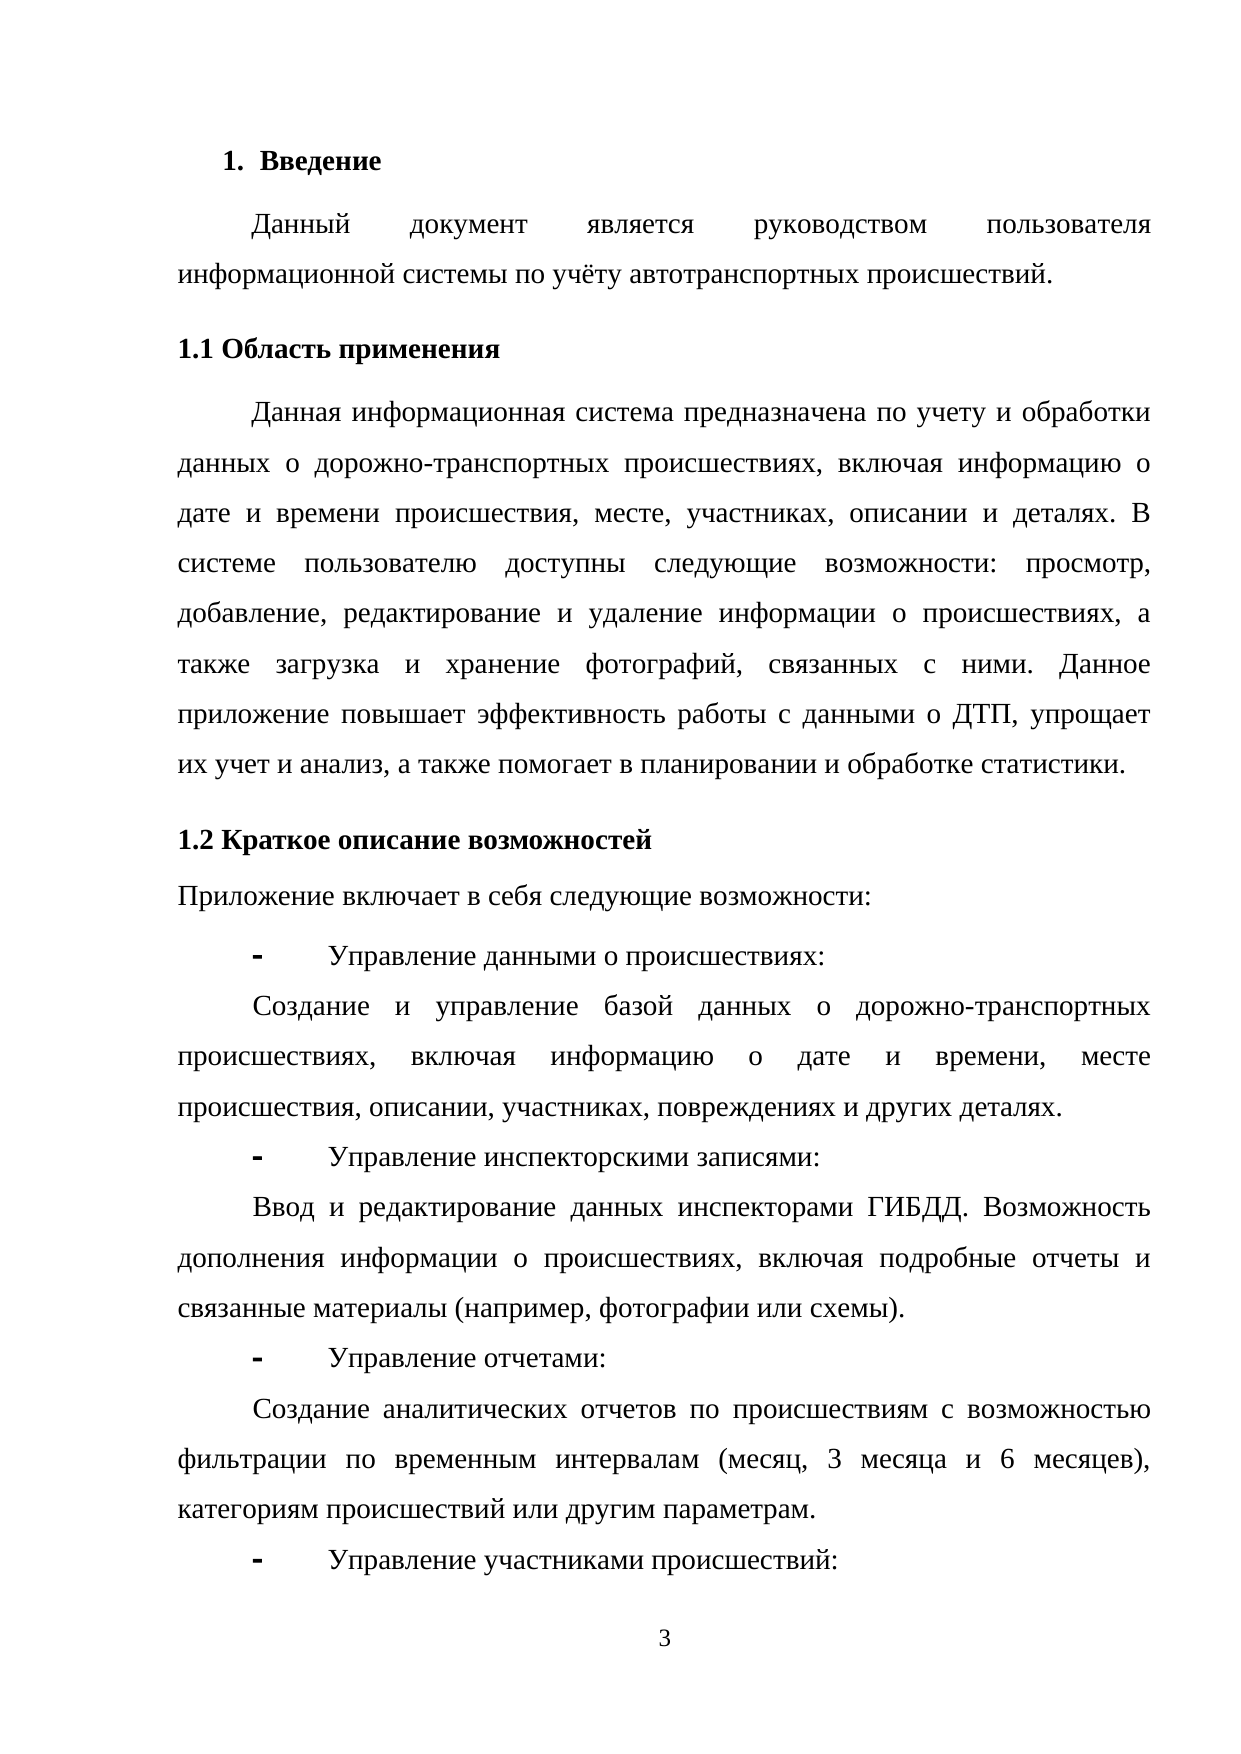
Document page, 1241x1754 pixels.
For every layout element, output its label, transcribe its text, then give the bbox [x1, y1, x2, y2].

list Управление данными о происшествиях: [177, 938, 1152, 971]
subtitle Введение [222, 143, 1152, 177]
text Данный документ является руководством пользователя информационной системы по учёту автотранспортных происшествий. [177, 206, 1152, 290]
subtitle Область применения [177, 332, 1152, 365]
list Управление отчетами: [177, 1341, 1152, 1374]
text Приложение включает в себя следующие возможности: [177, 878, 1152, 912]
text Создание аналитических отчетов по происшествиям с возможностью фильтрации по временным интервалам (месяц, 3 месяца и 6 месяцев), категориям происшествий или другим параметрам. [177, 1391, 1152, 1525]
text Создание и управление базой данных о дорожно-транспортных происшествиях, включая информацию о дате и времени, месте происшествия, описании, участниках, повреждениях и других деталях. [177, 988, 1152, 1122]
text Данная информационная система предназначена по учету и обработки данных о дорожно-транспортных происшествиях, включая информацию о дате и времени происшествия, месте, участниках, описании и деталях. В системе пользователю доступны следующие возможности: просмотр, добавление, редактирование и удаление информации о происшествиях, а также загрузка и хранение фотографий, связанных с ними. Данное приложение повышает эффективность работы с данными о ДТП, упрощает их учет и анализ, а также помогает в планировании и обработке статистики. [177, 394, 1152, 780]
list Управление инспекторскими записями: [177, 1139, 1152, 1173]
list Управление участниками происшествий: [177, 1542, 1152, 1576]
subtitle Краткое описание возможностей [177, 822, 1152, 855]
text Ввод и редактирование данных инспекторами ГИБДД. Возможность дополнения информации о происшествиях, включая подробные отчеты и связанные материалы (например, фотографии или схемы). [177, 1189, 1152, 1324]
